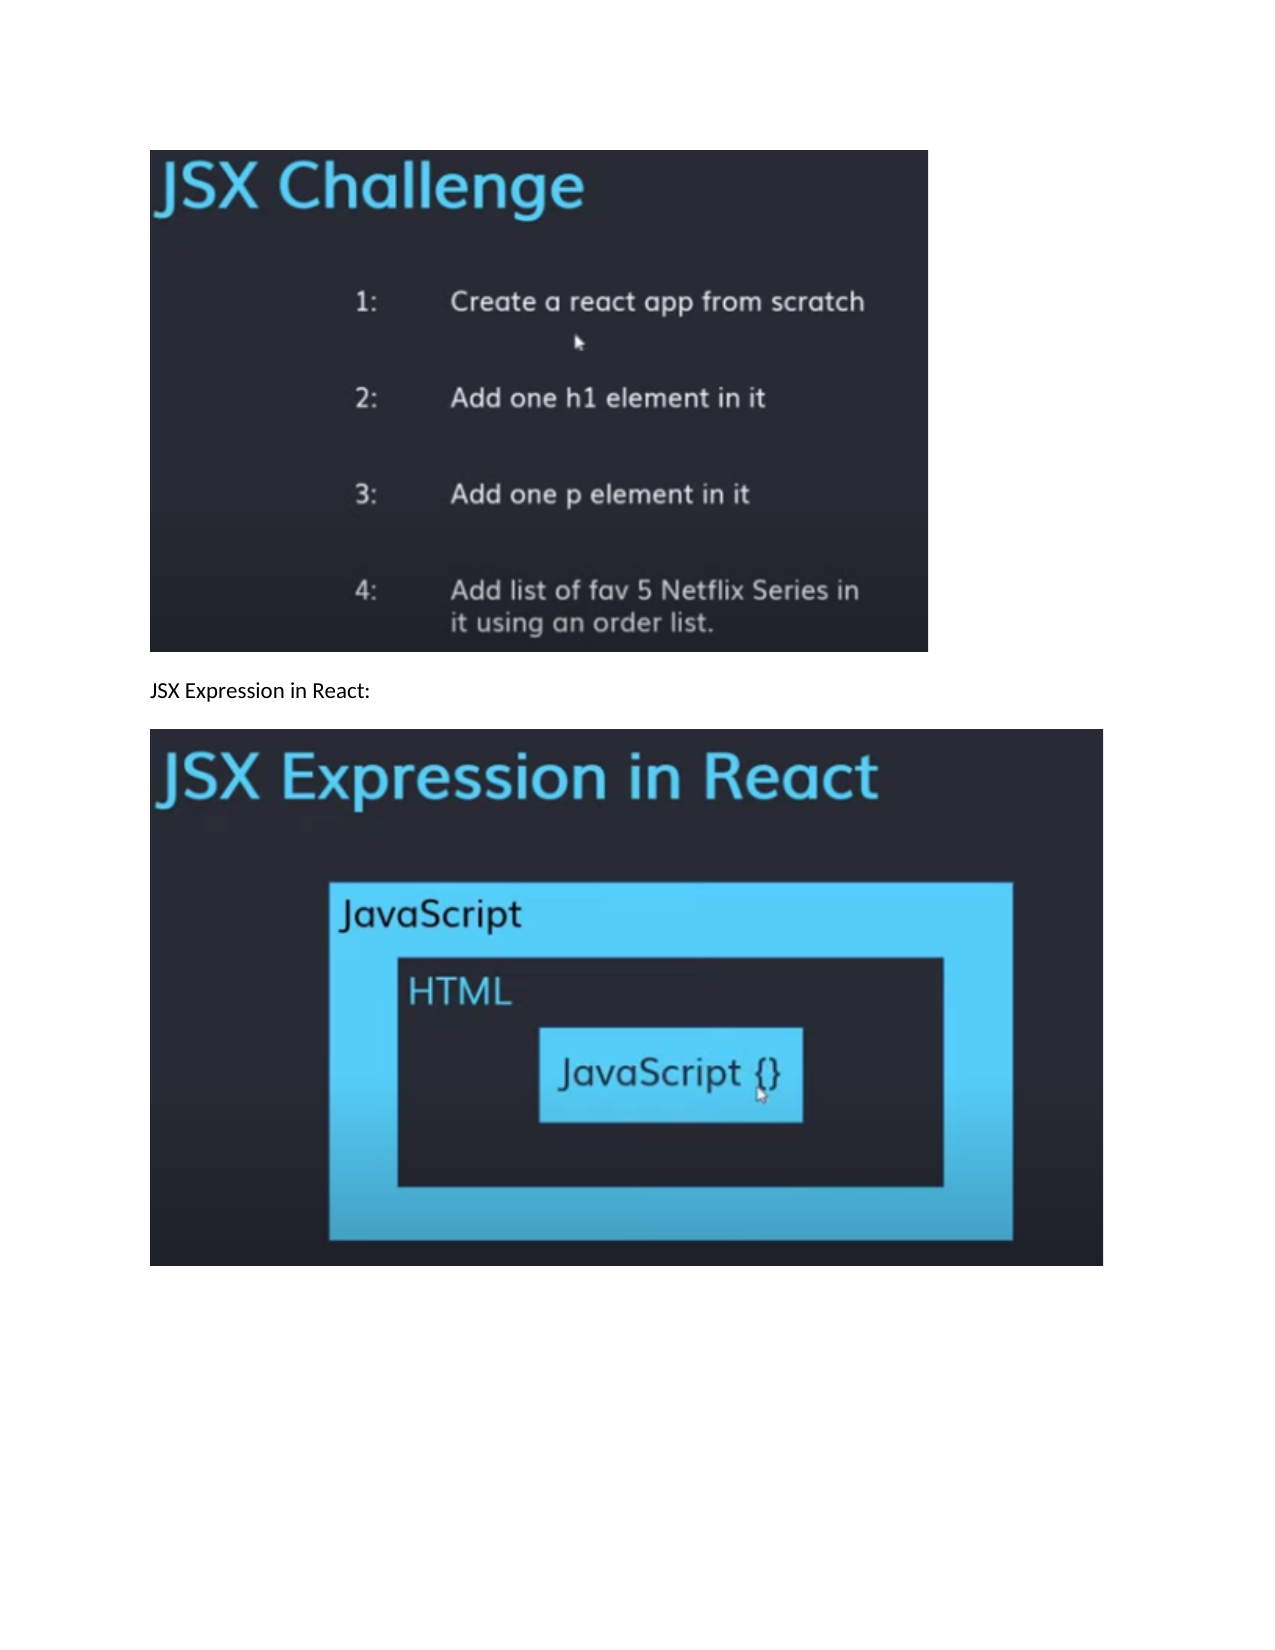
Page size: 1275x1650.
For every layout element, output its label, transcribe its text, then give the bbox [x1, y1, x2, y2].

picture [150, 150, 929, 652]
text JSX Expression in React: [150, 677, 1125, 704]
picture [150, 729, 1104, 1266]
